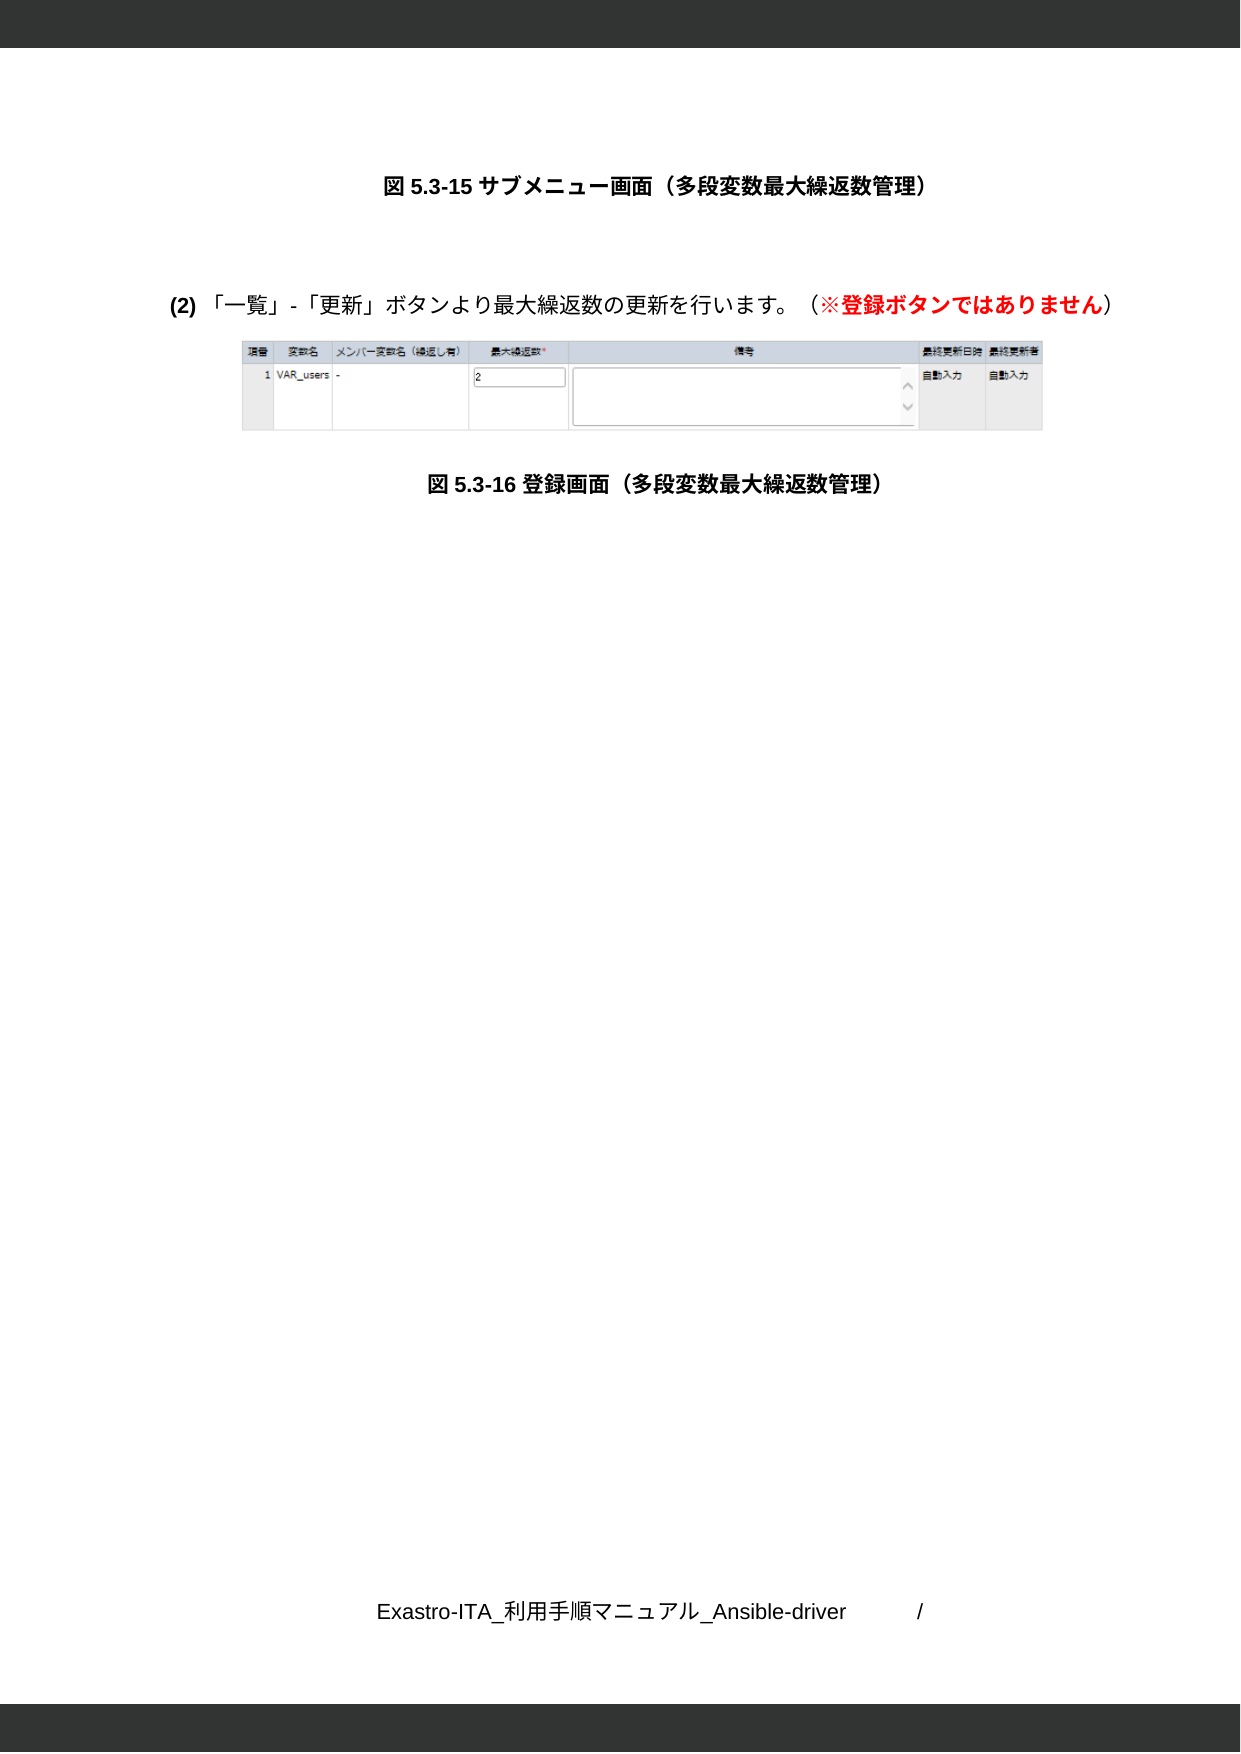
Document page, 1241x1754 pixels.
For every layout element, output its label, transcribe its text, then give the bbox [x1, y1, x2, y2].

picture [235, 333, 1050, 437]
text (2) 「一覧」-「更新」ボタンより最大繰返数の更新を行います。（※登録ボタンではありません） [169, 274, 1152, 334]
text 図 5.3-15 サブメニュー画面（多段変数最大繰返数管理） [169, 155, 1152, 214]
text 図 5.3-16 登録画面（多段変数最大繰返数管理） [169, 453, 1152, 512]
picture [0, 0, 1241, 48]
picture [0, 1704, 1241, 1752]
